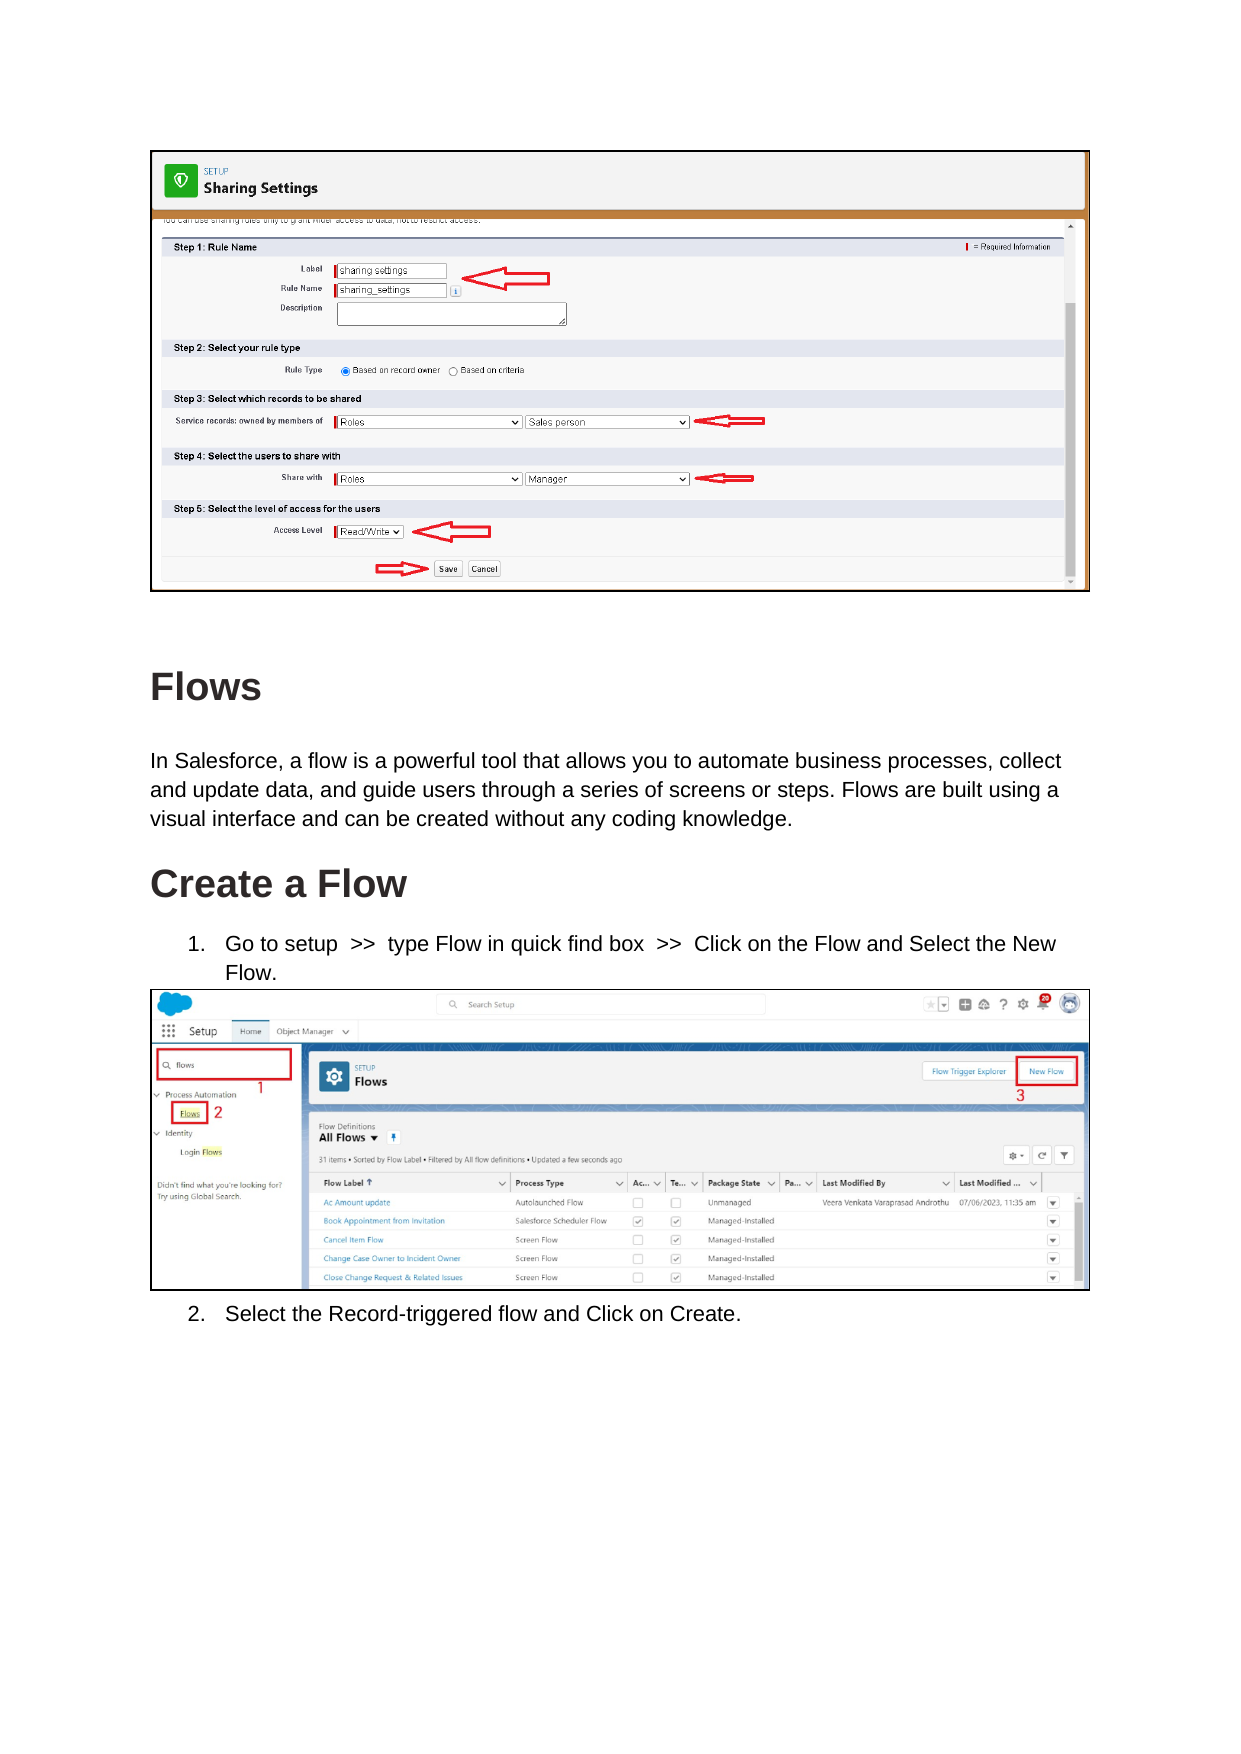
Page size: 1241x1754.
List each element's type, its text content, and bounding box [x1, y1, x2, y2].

picture [152, 990, 1089, 1289]
list Go to setup >> type Flow in quick find box >> Click on the Flow and Select the New Flow. [187, 931, 1090, 985]
list Select the Record-triggered flow and Click on Create. [187, 1301, 1090, 1326]
picture [152, 152, 1089, 590]
subtitle Create a Flow [150, 860, 1090, 906]
text In Salesforce, a flow is a powerful tool that allows you to automate business processes, collect and update data, and guide users through a series of screens or steps. Flows are built using a visual interface and can be created without any coding knowledge. [150, 748, 1090, 831]
subtitle Flows [150, 663, 1090, 709]
